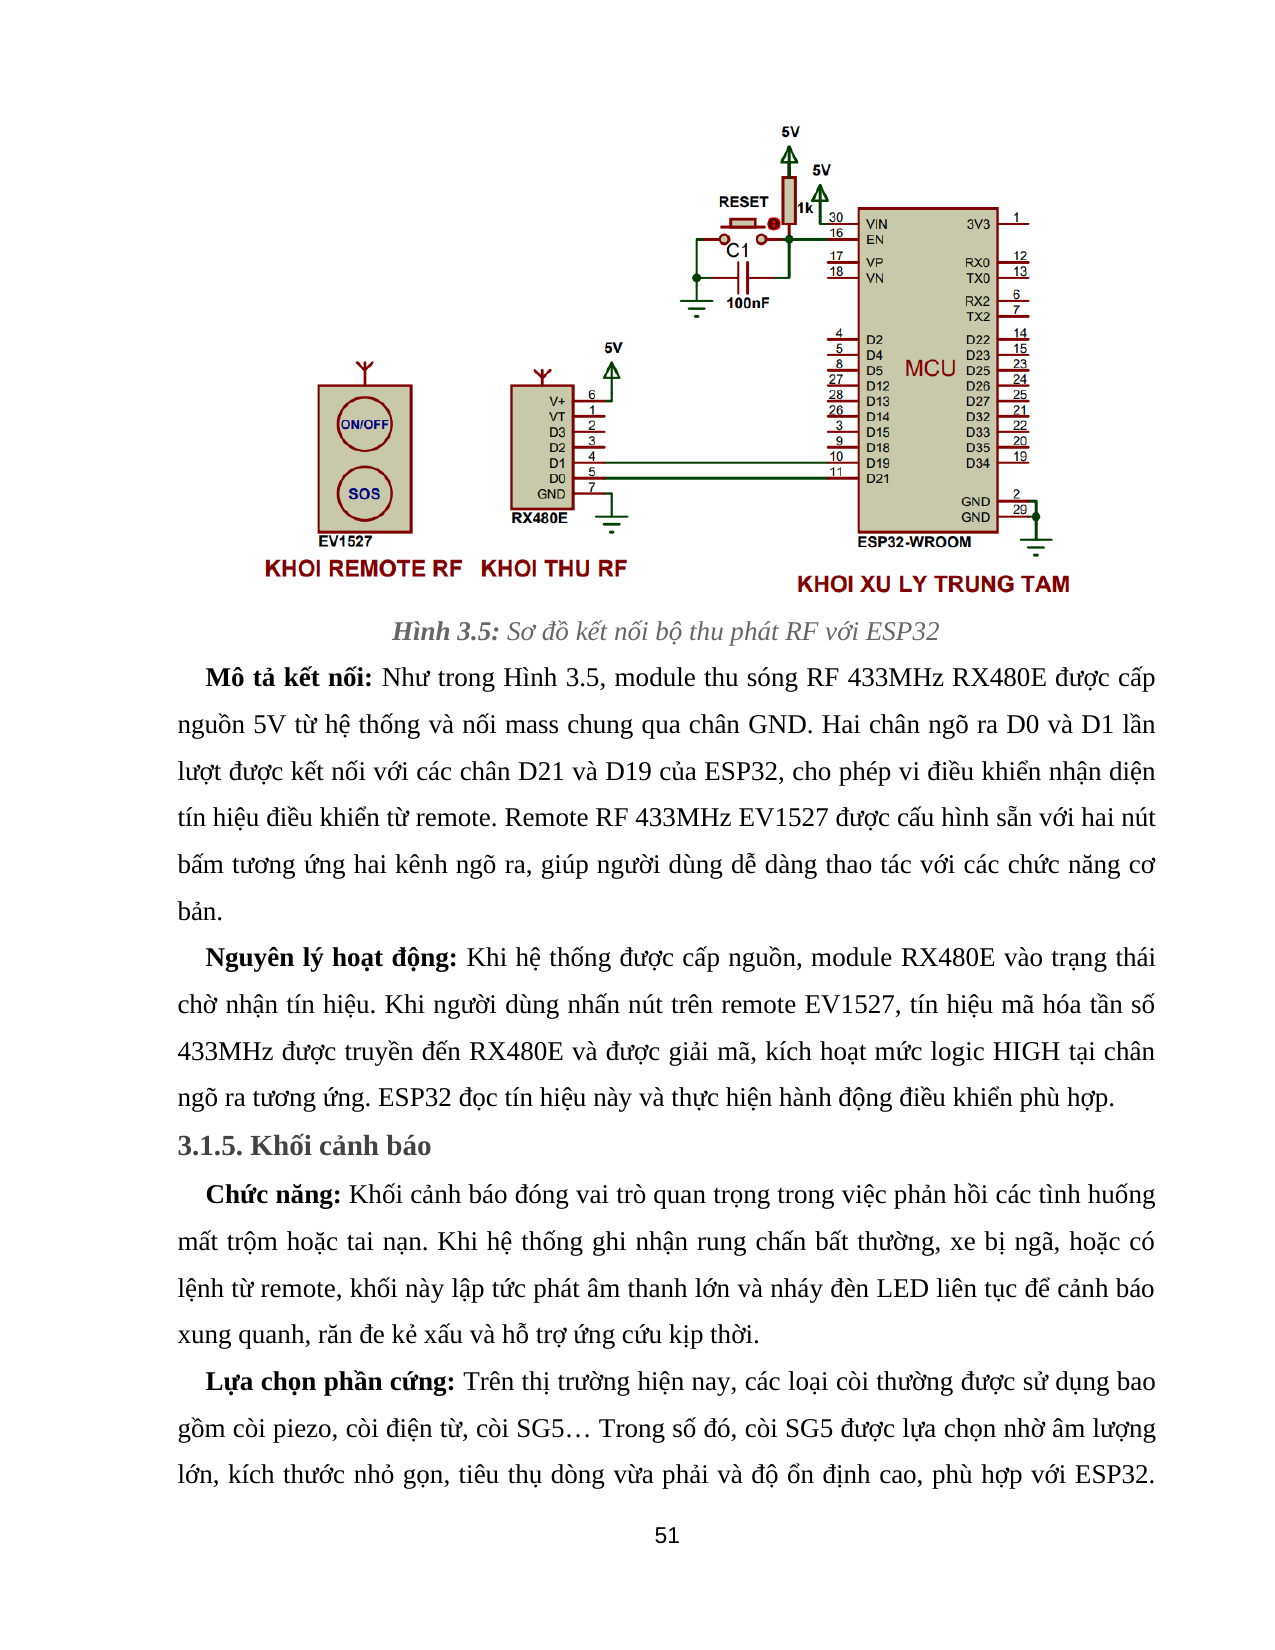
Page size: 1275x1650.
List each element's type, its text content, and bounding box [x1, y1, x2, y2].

text Chức năng: Khối cảnh báo đóng vai trò quan trọng trong việc phản hồi các tình huống mất trộm hoặc tai nạn. Khi hệ thống ghi nhận rung chấn bất thường, xe bị ngã, hoặc có lệnh từ remote, khối này lập tức phát âm thanh lớn và nháy đèn LED liên tục để cảnh báo xung quanh, răn đe kẻ xấu và hỗ trợ ứng cứu kịp thời. [177, 1178, 1157, 1349]
subtitle 3.1.5. Khối cảnh báo [177, 1128, 1157, 1162]
text Mô tả kết nối: Như trong Hình 3.5, module thu sóng RF 433MHz RX480E được cấp nguồn 5V từ hệ thống và nối mass chung qua chân GND. Hai chân ngõ ra D0 và D1 lần lượt được kết nối với các chân D21 và D19 của ESP32, cho phép vi điều khiển nhận diện tín hiệu điều khiển từ remote. Remote RF 433MHz EV1527 được cấu hình sẵn với hai nút bấm tương ứng hai kênh ngõ ra, giúp người dùng dễ dàng thao tác với các chức năng cơ bản. [177, 661, 1157, 926]
text Nguyên lý hoạt động: Khi hệ thống được cấp nguồn, module RX480E vào trạng thái chờ nhận tín hiệu. Khi người dùng nhấn nút trên remote EV1527, tín hiệu mã hóa tần số 433MHz được truyền đến RX480E và được giải mã, kích hoạt mức logic HIGH tại chân ngõ ra tương ứng. ESP32 đọc tín hiệu này và thực hiện hành động điều khiển phù hợp. [177, 941, 1157, 1112]
subtitle Hình 3.5: Sơ đồ kết nối bộ thu phát RF với ESP32 [177, 615, 1157, 646]
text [177, 1365, 1157, 1489]
picture [255, 118, 1079, 602]
